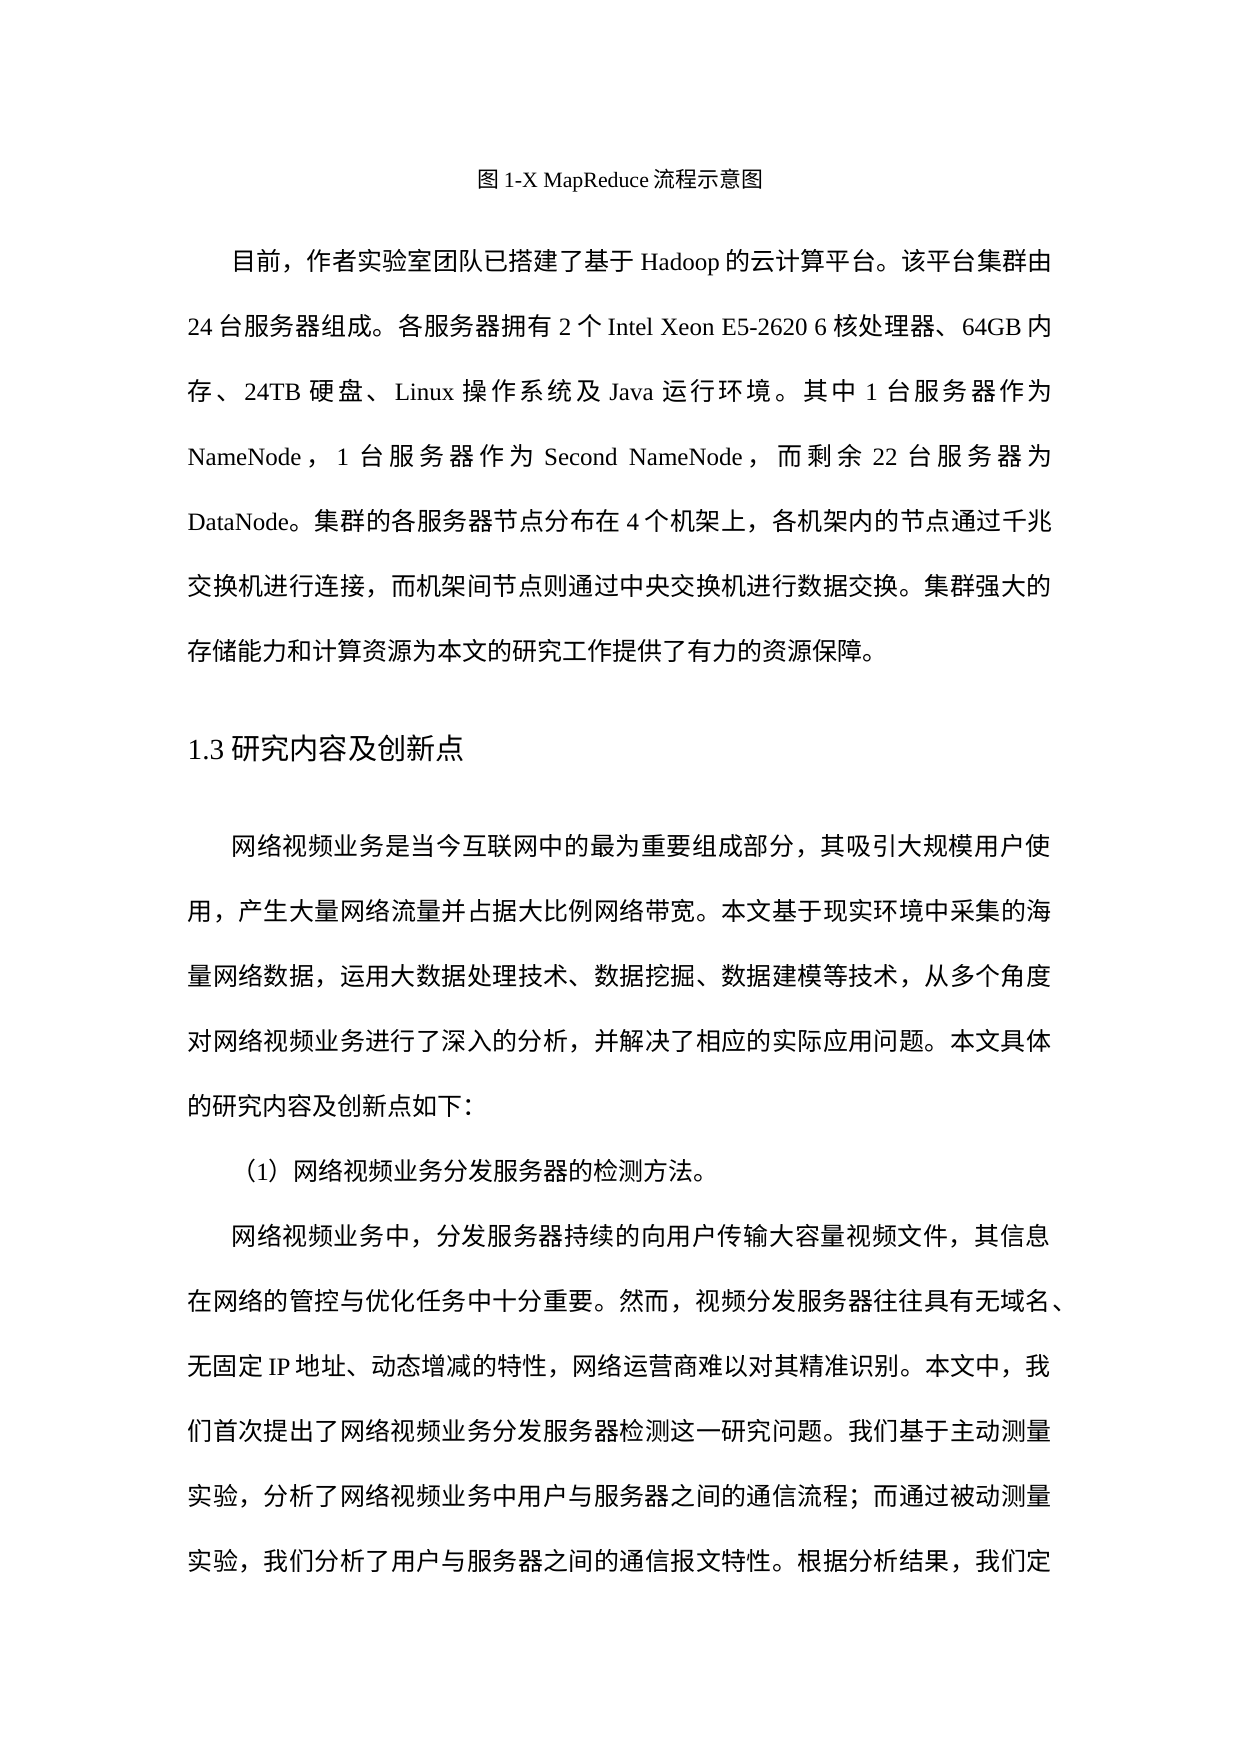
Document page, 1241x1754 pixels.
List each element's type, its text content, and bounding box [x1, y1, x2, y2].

text （1）网络视频业务分发服务器的检测方法。 [187, 1137, 1053, 1202]
text 目前，作者实验室团队已搭建了基于Hadoop的云计算平台。该平台集群由24台服务器组成。各服务器拥有2个Intel Xeon E5-2620 6核处理器、64GB内存、24TB硬盘、Linux操作系统及Java运行环境。其中1台服务器作为NameNode，1台服务器作为Second NameNode，而剩余22台服务器为DataNode。集群的各服务器节点分布在4个机架上，各机架内的节点通过千兆交换机进行连接，而机架间节点则通过中央交换机进行数据交换。集群强大的存储能力和计算资源为本文的研究工作提供了有力的资源保障。 [187, 227, 1053, 682]
text 研究内容及创新点 [187, 714, 1053, 779]
text 网络视频业务是当今互联网中的最为重要组成部分，其吸引大规模用户使用，产生大量网络流量并占据大比例网络带宽。本文基于现实环境中采集的海量网络数据，运用大数据处理技术、数据挖掘、数据建模等技术，从多个角度对网络视频业务进行了深入的分析，并解决了相应的实际应用问题。本文具体的研究内容及创新点如下： [187, 812, 1053, 1137]
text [187, 1202, 1053, 1592]
text 图1-X MapReduce流程示意图 [187, 162, 1053, 194]
